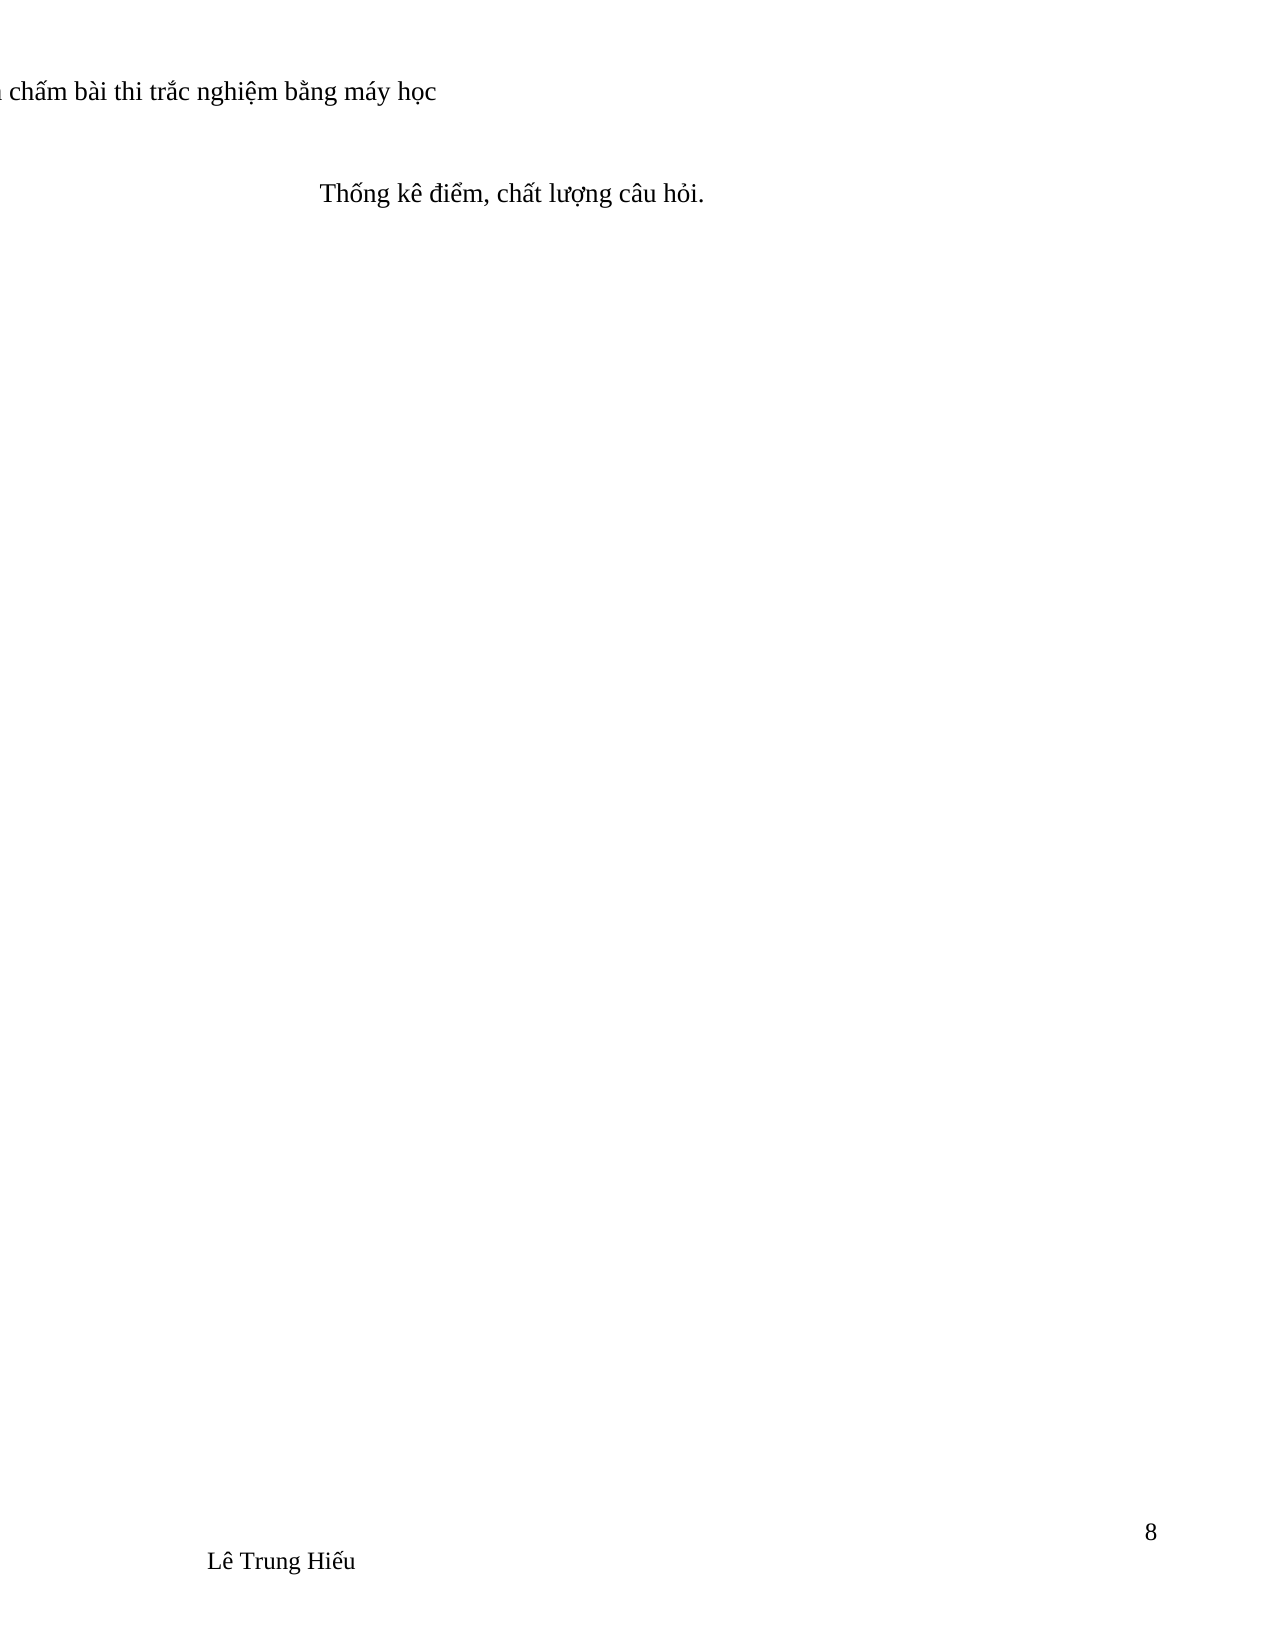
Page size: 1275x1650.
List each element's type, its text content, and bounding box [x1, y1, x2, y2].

text Thống kê điểm, chất lượng câu hỏi. [319, 177, 1157, 208]
